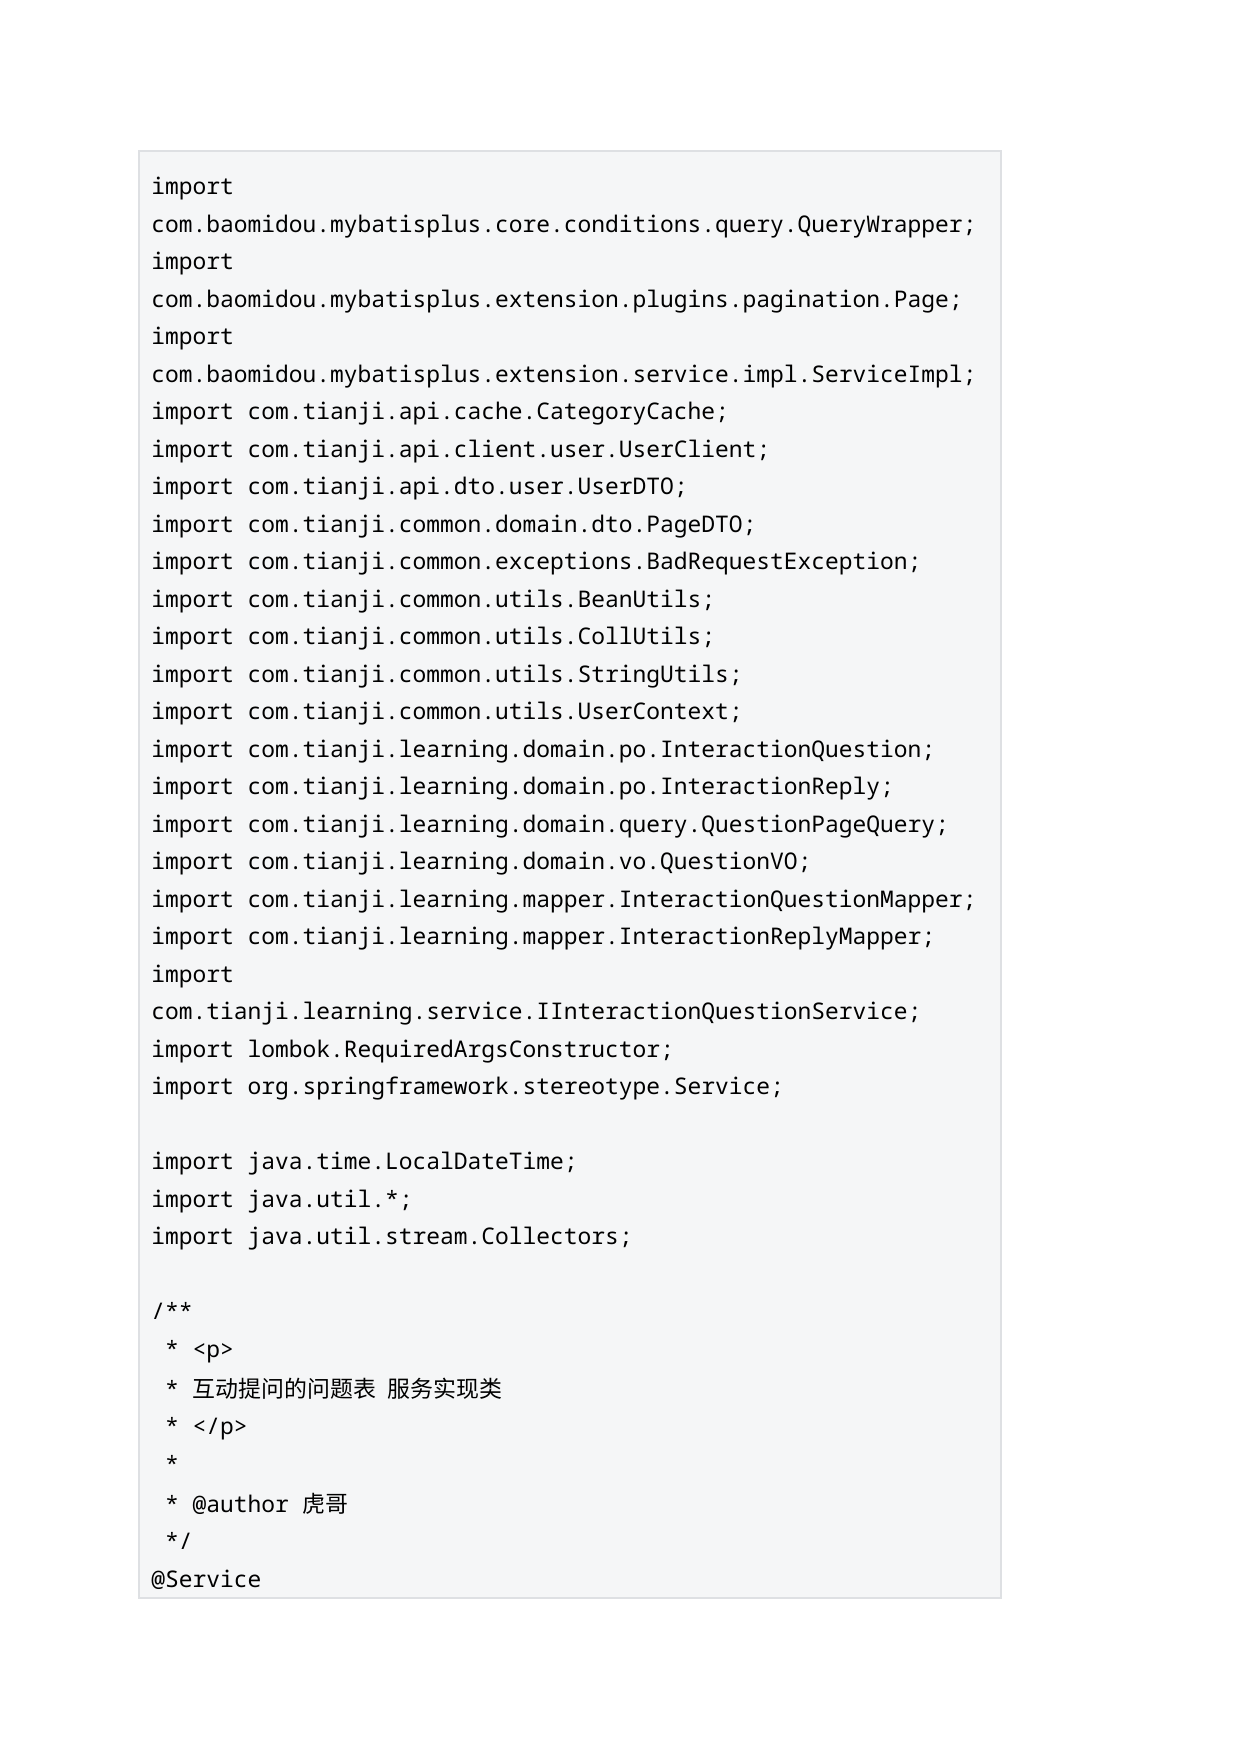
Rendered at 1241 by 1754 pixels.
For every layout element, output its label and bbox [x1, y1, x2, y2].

table_header [140, 152, 1000, 1597]
